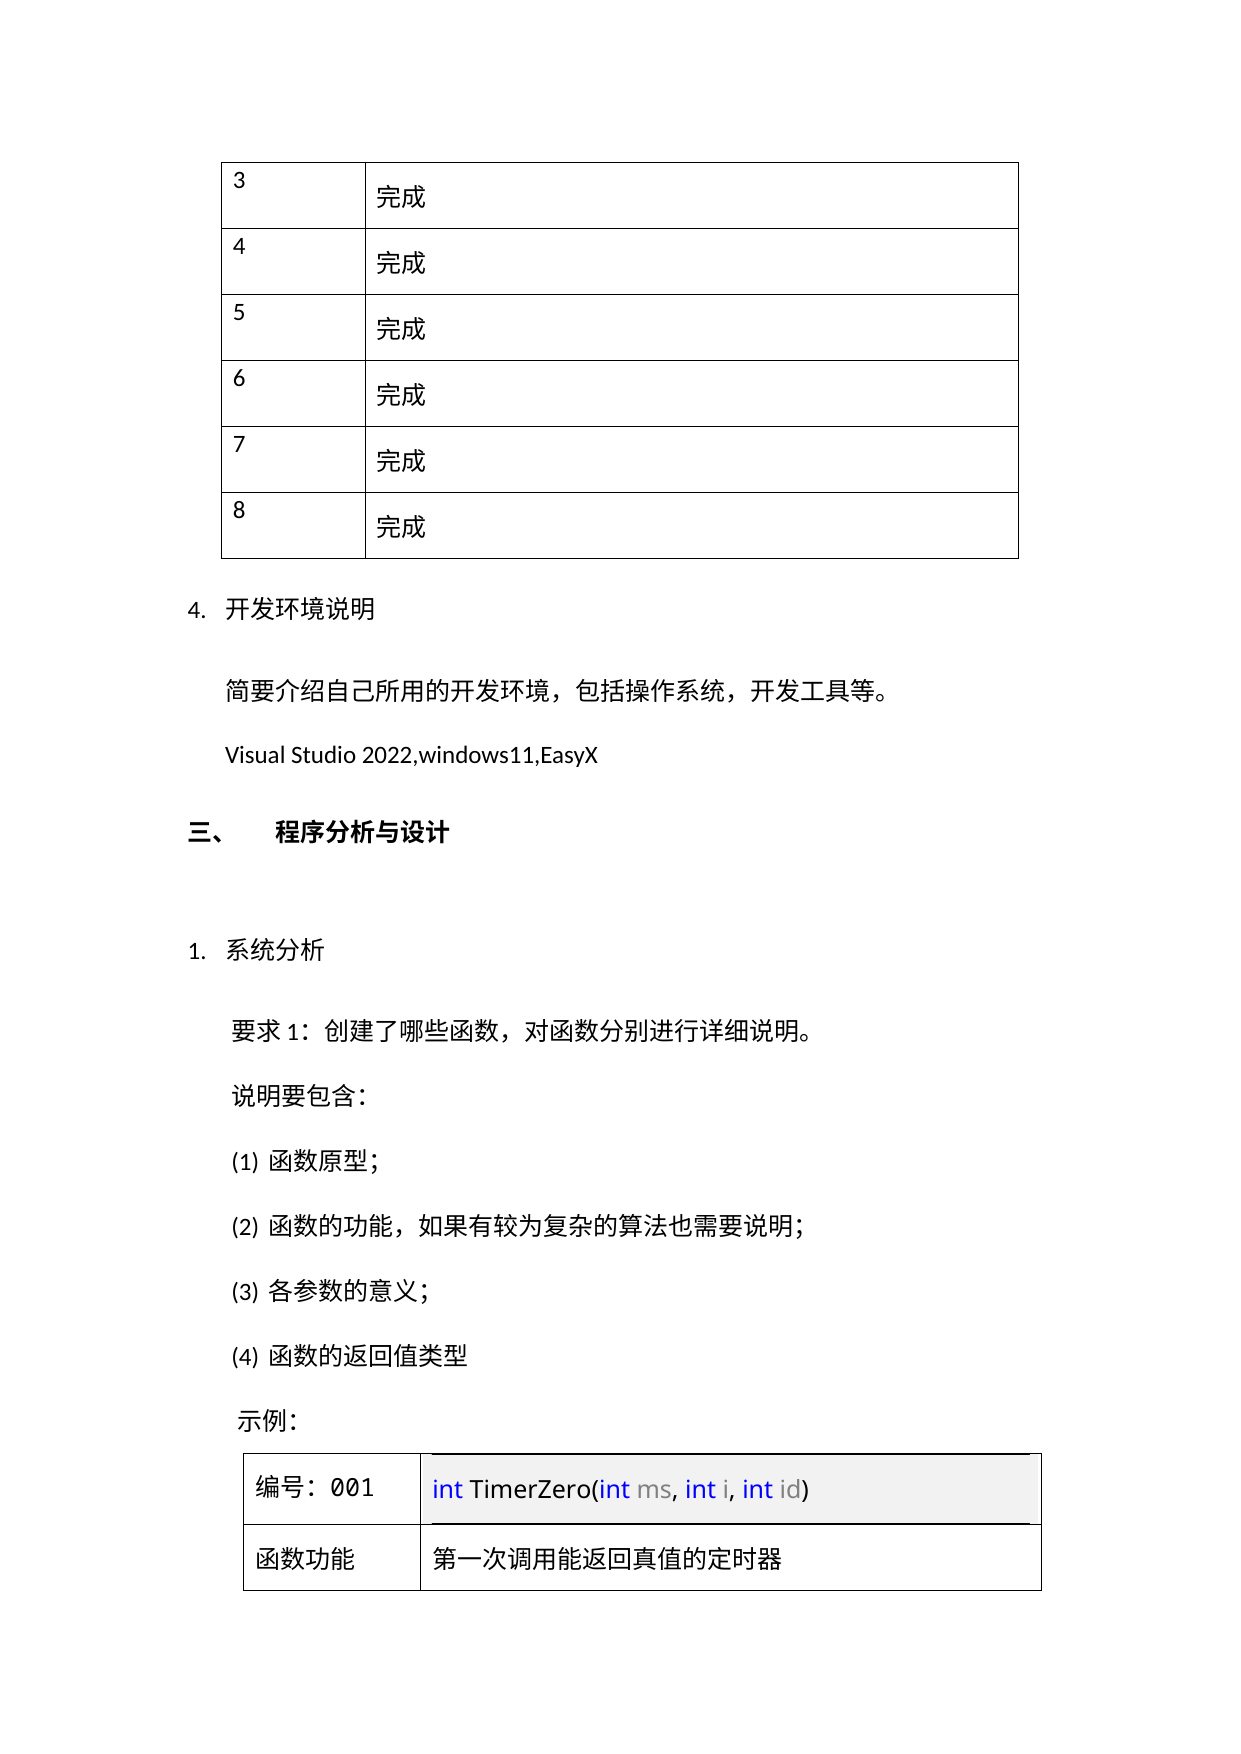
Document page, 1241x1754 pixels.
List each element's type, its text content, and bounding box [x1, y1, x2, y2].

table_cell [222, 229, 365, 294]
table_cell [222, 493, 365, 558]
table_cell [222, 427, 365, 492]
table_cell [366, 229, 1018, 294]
subtitle 程序分析与设计 [187, 798, 1053, 863]
text 简要介绍自己所用的开发环境，包括操作系统，开发工具等。 [225, 657, 1053, 722]
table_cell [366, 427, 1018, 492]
text 示例： [187, 1387, 1053, 1452]
list 各参数的意义； [231, 1257, 1053, 1322]
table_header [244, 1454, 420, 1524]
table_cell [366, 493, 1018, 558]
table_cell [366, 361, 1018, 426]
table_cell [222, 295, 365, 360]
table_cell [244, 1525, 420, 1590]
text 要求1：创建了哪些函数，对函数分别进行详细说明。 [187, 997, 1053, 1062]
list 函数的返回值类型 [231, 1322, 1053, 1387]
text 说明要包含： [187, 1062, 1053, 1127]
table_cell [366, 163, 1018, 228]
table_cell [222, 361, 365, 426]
list 系统分析 [187, 916, 1053, 981]
list 函数原型； [231, 1127, 1053, 1192]
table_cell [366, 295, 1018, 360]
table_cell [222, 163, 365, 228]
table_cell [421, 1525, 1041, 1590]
list 开发环境说明 [187, 576, 1053, 641]
list 函数的功能，如果有较为复杂的算法也需要说明； [231, 1192, 1053, 1257]
text Visual Studio 2022,windows11,EasyX [225, 738, 1053, 771]
